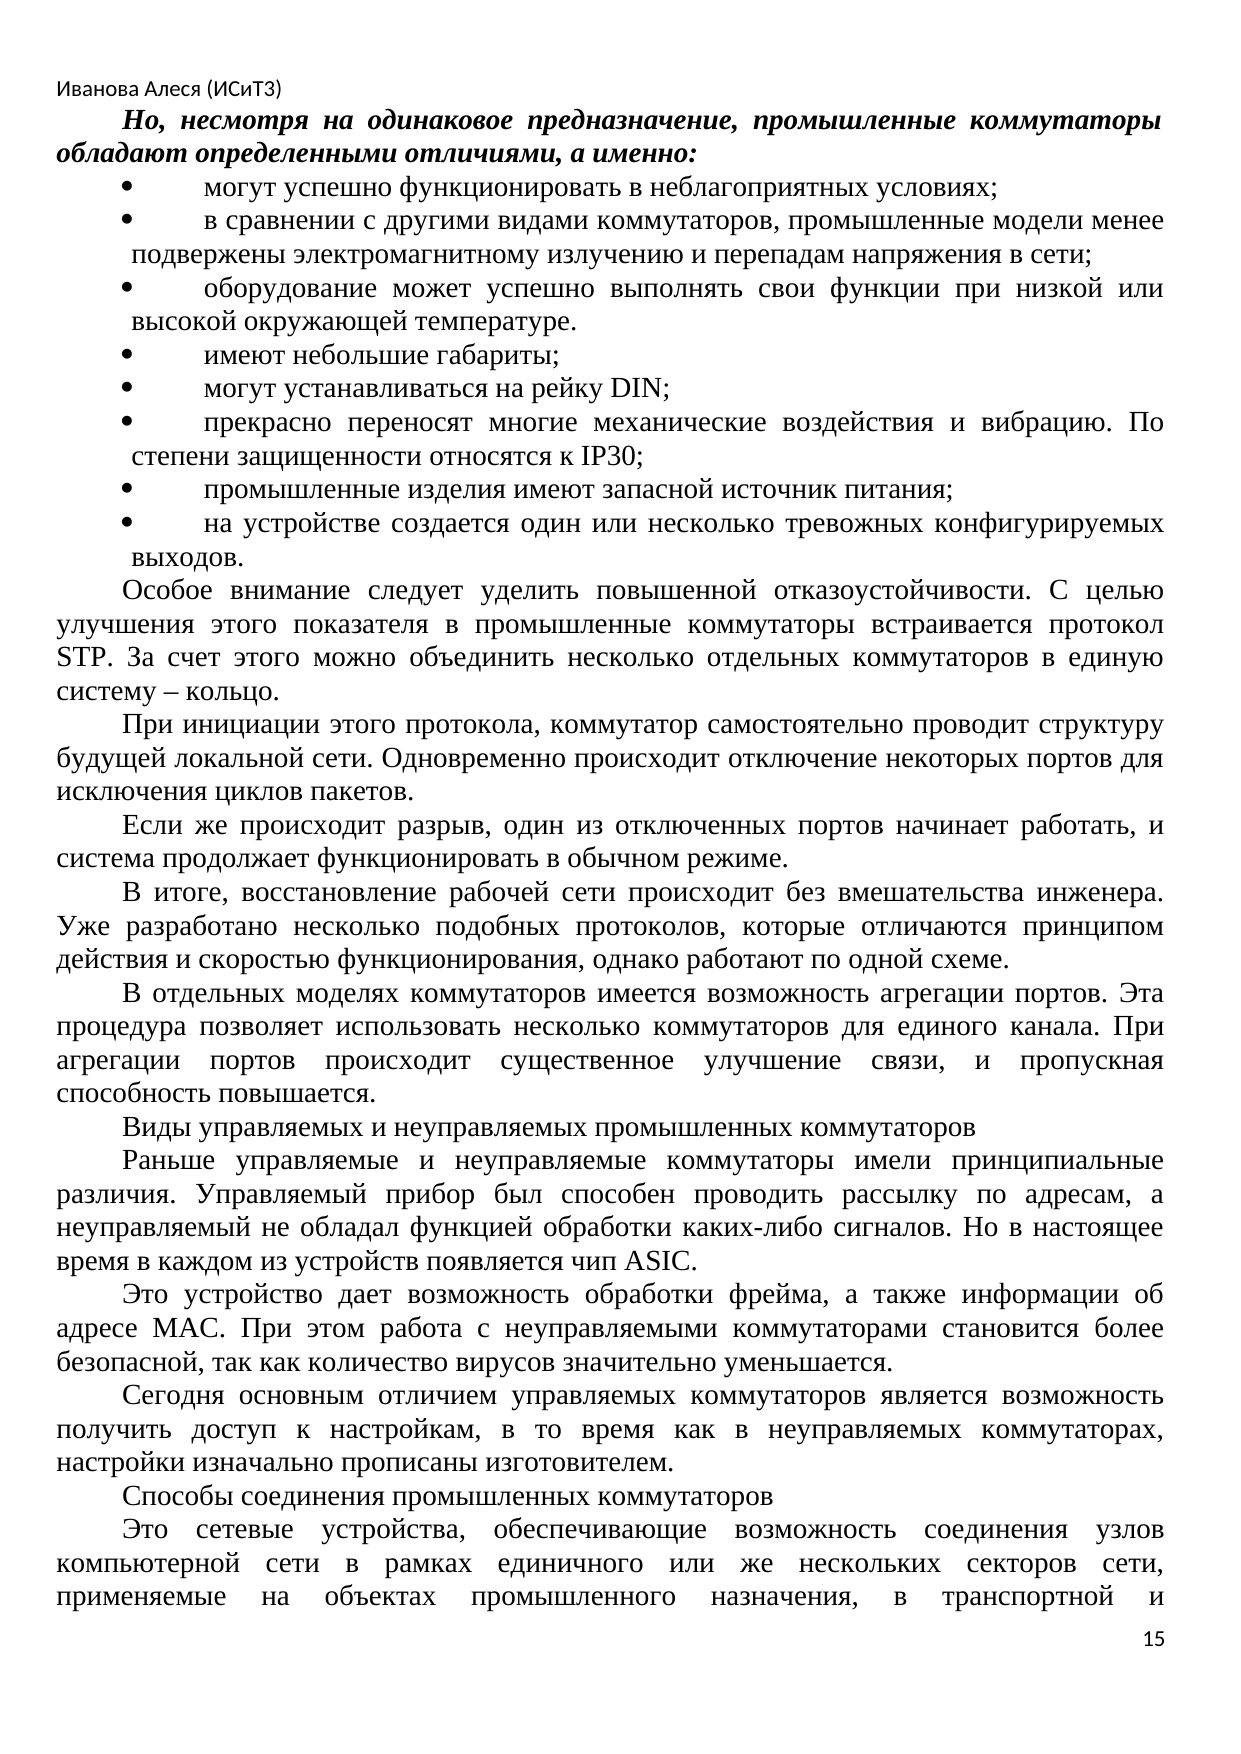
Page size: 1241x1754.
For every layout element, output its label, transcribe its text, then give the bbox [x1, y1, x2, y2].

text При инициации этого протокола, коммутатор самостоятельно проводит структуру будущей локальной сети. Одновременно происходит отключение некоторых портов для исключения циклов пакетов. [56, 706, 1165, 807]
text Это устройство дает возможность обработки фрейма, а также информации об адресе MAC. При этом работа с неуправляемыми коммутаторами становится более безопасной, так как количество вирусов значительно уменьшается. [56, 1277, 1165, 1377]
list оборудование может успешно выполнять свои функции при низкой или высокой окружающей температуре. [122, 270, 1165, 337]
list имеют небольшие габариты; [122, 337, 1165, 371]
text Если же происходит разрыв, один из отключенных портов начинает работать, и система продолжает функционировать в обычном режиме. [56, 807, 1165, 874]
subtitle Способы соединения промышленных коммутаторов [56, 1478, 1165, 1511]
list могут успешно функционировать в неблагоприятных условиях; [122, 169, 1165, 202]
text Раньше управляемые и неуправляемые коммутаторы имели принципиальные различия. Управляемый прибор был способен проводить рассылку по адресам, а неуправляемый не обладал функцией обработки каких-либо сигналов. Но в настоящее время в каждом из устройств появляется чип ASIC. [56, 1142, 1165, 1277]
text В итоге, восстановление рабочей сети происходит без вмешательства инженера. Уже разработано несколько подобных протоколов, которые отличаются принципом действия и скоростью функционирования, однако работают по одной схеме. [56, 874, 1165, 975]
list промышленные изделия имеют запасной источник питания; [122, 471, 1165, 505]
text В отдельных моделях коммутаторов имеется возможность агрегации портов. Эта процедура позволяет использовать несколько коммутаторов для единого канала. При агрегации портов происходит существенное улучшение связи, и пропускная способность повышается. [56, 975, 1165, 1109]
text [56, 1511, 1165, 1612]
text Особое внимание следует уделить повышенной отказоустойчивости. С целью улучшения этого показателя в промышленные коммутаторы встраивается протокол STP. За счет этого можно объединить несколько отдельных коммутаторов в единую систему – кольцо. [56, 572, 1165, 706]
subtitle Виды управляемых и неуправляемых промышленных коммутаторов [56, 1109, 1165, 1142]
list в сравнении с другими видами коммутаторов, промышленные модели менее подвержены электромагнитному излучению и перепадам напряжения в сети; [122, 202, 1165, 270]
list могут устанавливаться на рейку DIN; [122, 371, 1165, 404]
text Но, несмотря на одинаковое предназначение, промышленные коммутаторы обладают определенными отличиями, а именно: [56, 102, 1165, 169]
list прекрасно переносят многие механические воздействия и вибрацию. По степени защищенности относятся к IP30; [122, 404, 1165, 471]
text Сегодня основным отличием управляемых коммутаторов является возможность получить доступ к настройкам, в то время как в неуправляемых коммутаторах, настройки изначально прописаны изготовителем. [56, 1377, 1165, 1478]
list на устройстве создается один или несколько тревожных конфигурируемых выходов. [122, 505, 1165, 572]
